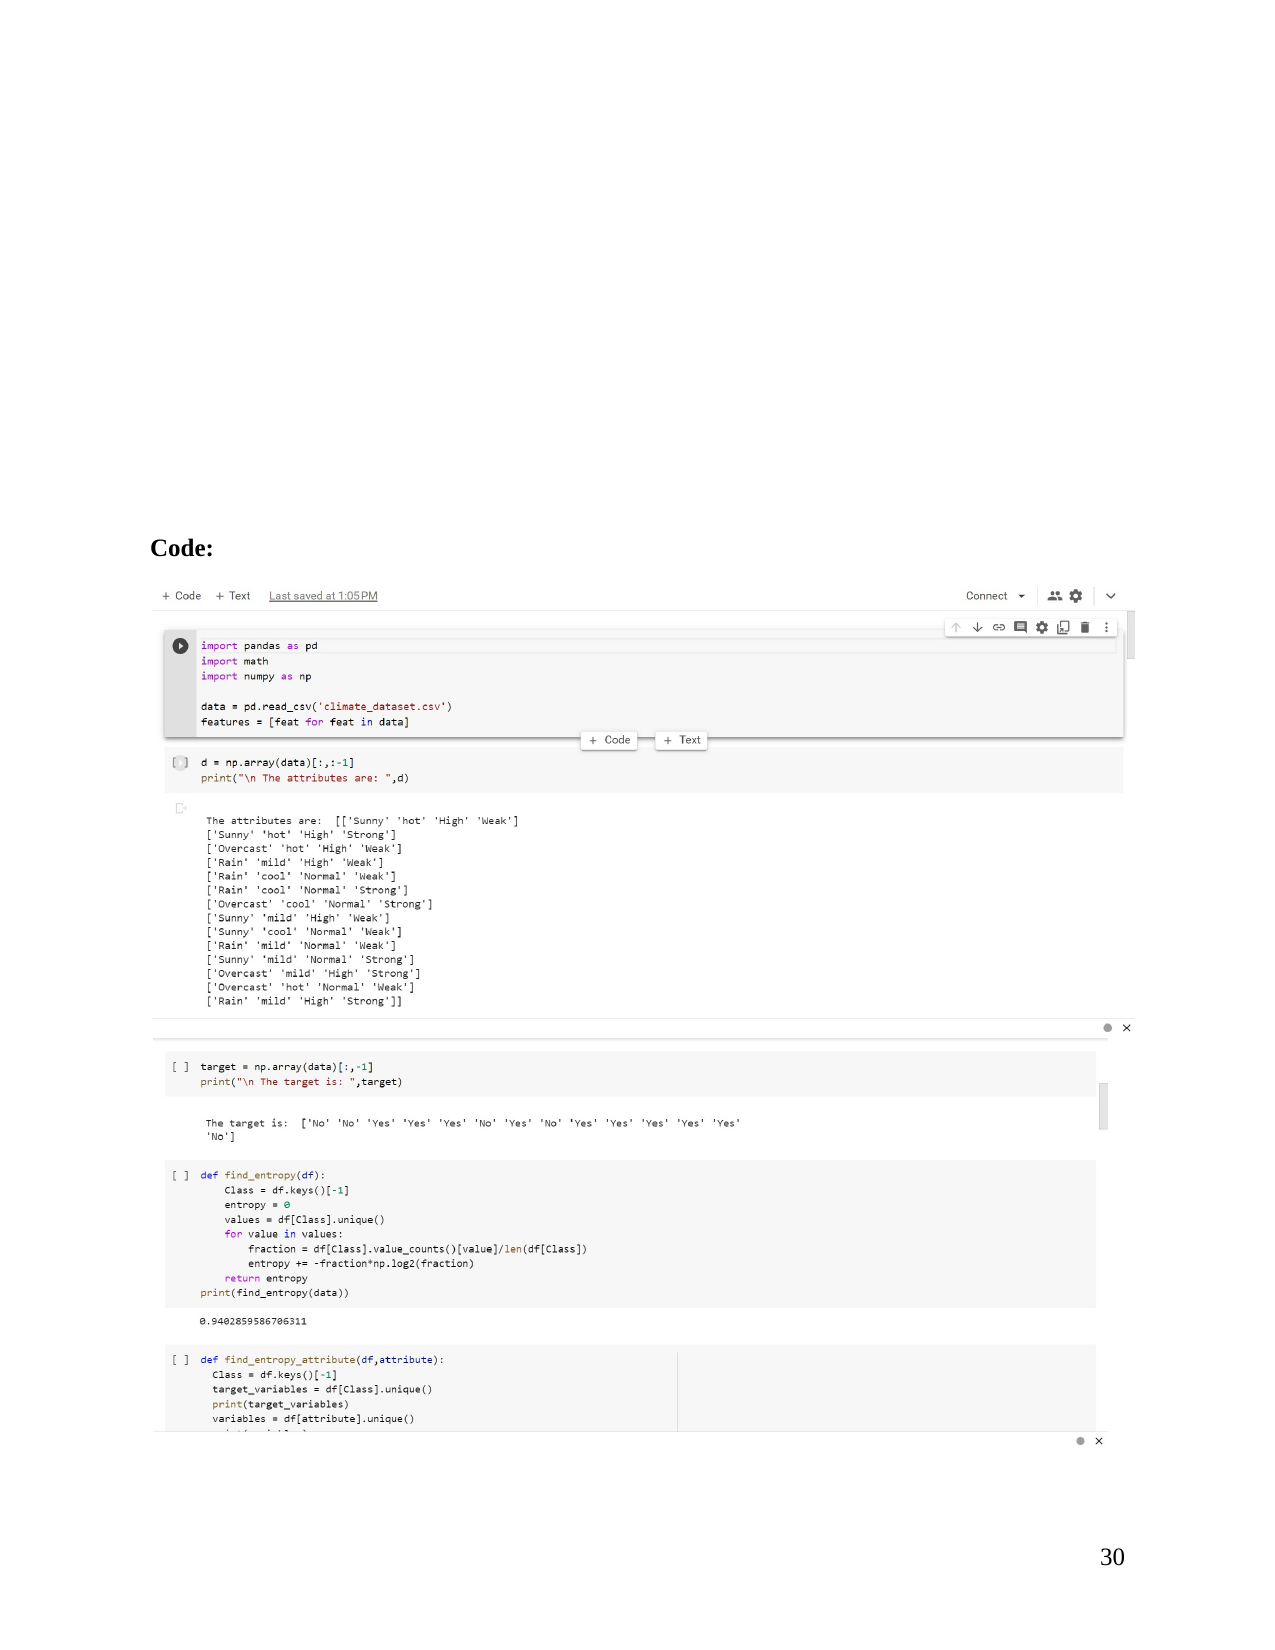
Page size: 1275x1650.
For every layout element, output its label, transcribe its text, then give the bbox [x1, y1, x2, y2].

subtitle Code: [150, 533, 1142, 562]
picture [153, 587, 1135, 1032]
picture [153, 1038, 1108, 1445]
